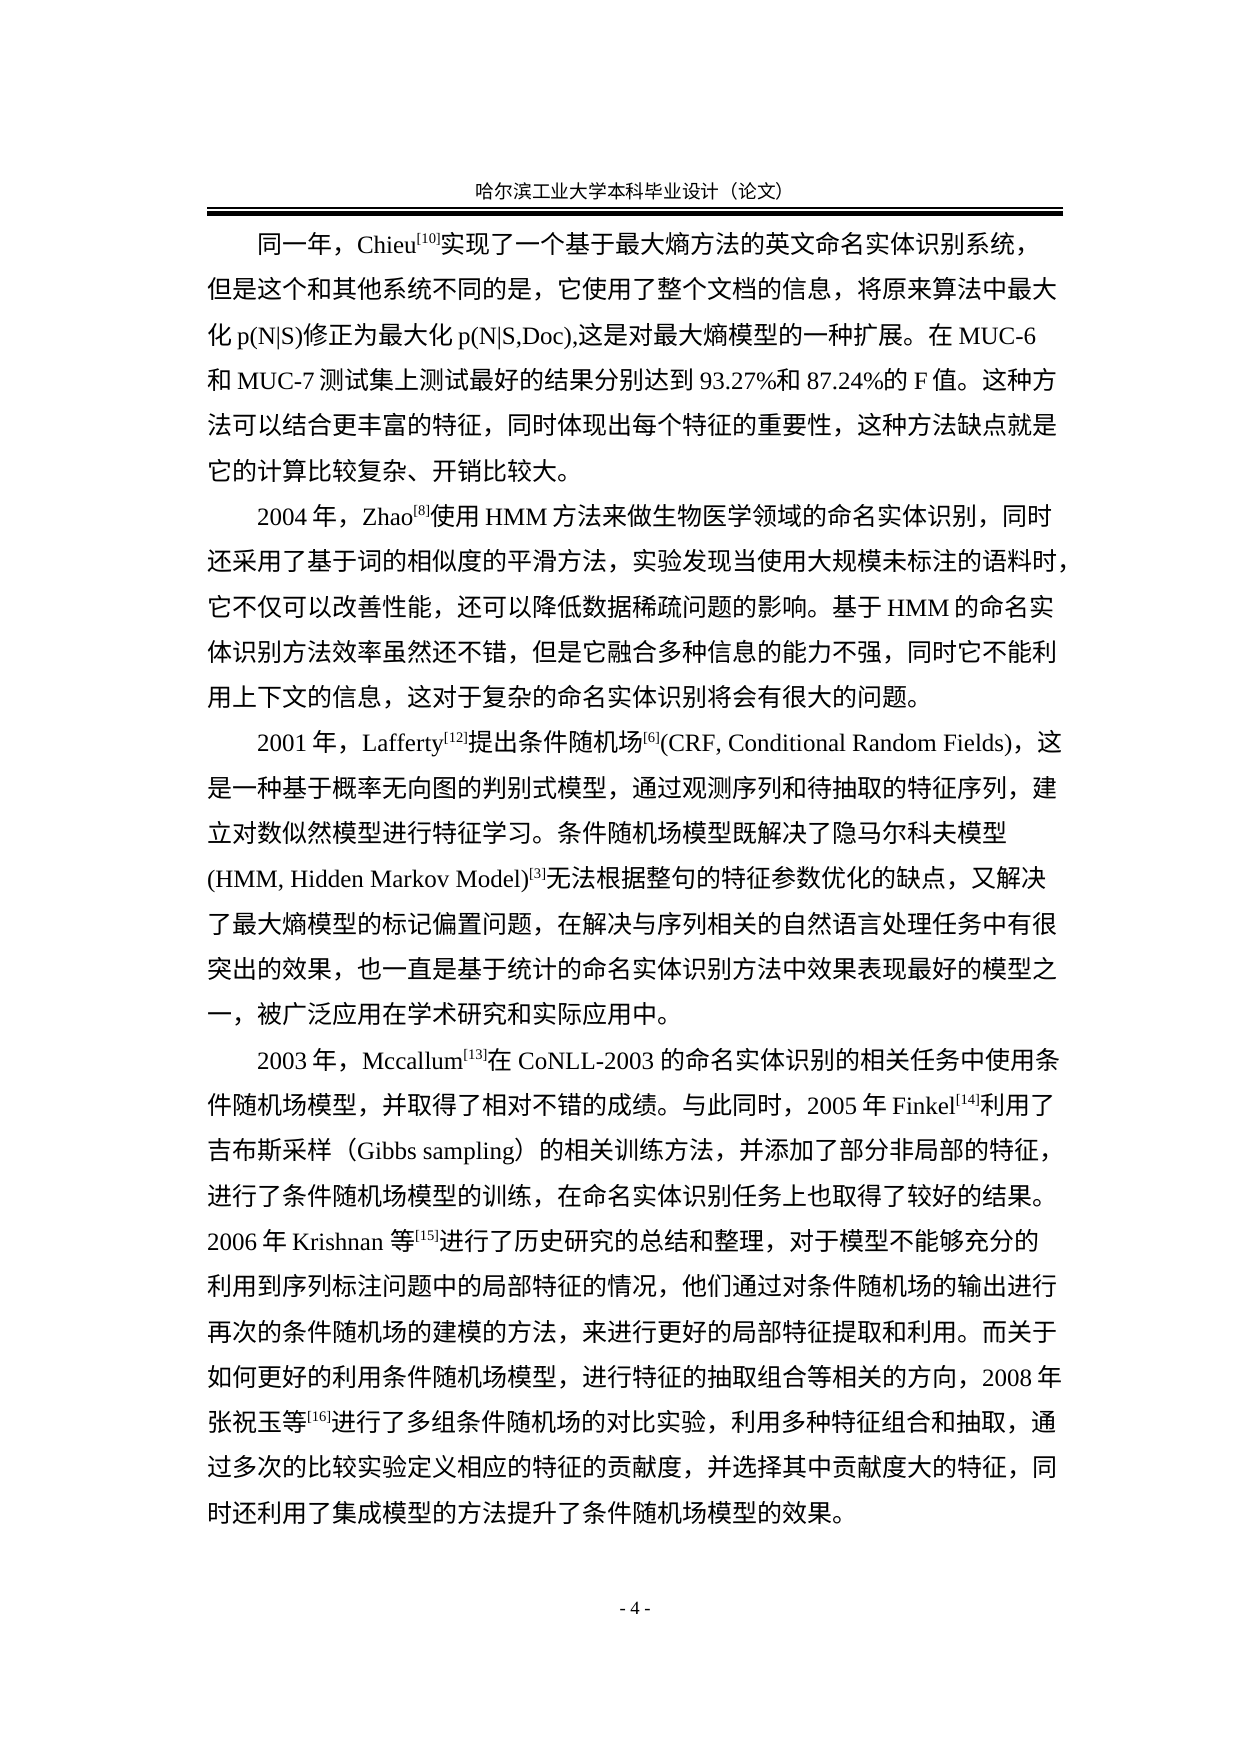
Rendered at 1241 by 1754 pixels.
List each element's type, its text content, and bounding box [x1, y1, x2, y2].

text 同一年，Chieu[10]实现了一个基于最大熵方法的英文命名实体识别系统，但是这个和其他系统不同的是，它使用了整个文档的信息，将原来算法中最大化p(N|S)修正为最大化p(N|S,Doc),这是对最大熵模型的一种扩展。在MUC-6和MUC-7测试集上测试最好的结果分别达到93.27%和87.24%的F值。这种方法可以结合更丰富的特征，同时体现出每个特征的重要性，这种方法缺点就是它的计算比较复杂、开销比较大。 [207, 224, 1063, 487]
text 2003年，Mccallum[13]在 CoNLL-2003 的命名实体识别的相关任务中使用条件随机场模型，并取得了相对不错的成绩。与此同时，2005年Finkel[14]利用了吉布斯采样（Gibbs sampling）的相关训练方法，并添加了部分非局部的特征，进行了条件随机场模型的训练，在命名实体识别任务上也取得了较好的结果。2006年Krishnan 等[15]进行了历史研究的总结和整理，对于模型不能够充分的利用到序列标注问题中的局部特征的情况，他们通过对条件随机场的输出进行再次的条件随机场的建模的方法，来进行更好的局部特征提取和利用。而关于如何更好的利用条件随机场模型，进行特征的抽取组合等相关的方向，2008年张祝玉等[16]进行了多组条件随机场的对比实验，利用多种特征组合和抽取，通过多次的比较实验定义相应的特征的贡献度，并选择其中贡献度大的特征，同时还利用了集成模型的方法提升了条件随机场模型的效果。 [207, 1040, 1063, 1529]
text 2001年，Lafferty[12]提出条件随机场[6](CRF, Conditional Random Fields)，这是一种基于概率无向图的判别式模型，通过观测序列和待抽取的特征序列，建立对数似然模型进行特征学习。条件随机场模型既解决了隐马尔科夫模型(HMM, Hidden Markov Model)[3]无法根据整句的特征参数优化的缺点，又解决了最大熵模型的标记偏置问题，在解决与序列相关的自然语言处理任务中有很突出的效果，也一直是基于统计的命名实体识别方法中效果表现最好的模型之一，被广泛应用在学术研究和实际应用中。 [207, 723, 1063, 1031]
text 2004年，Zhao[8]使用HMM方法来做生物医学领域的命名实体识别，同时还采用了基于词的相似度的平滑方法，实验发现当使用大规模未标注的语料时，它不仅可以改善性能，还可以降低数据稀疏问题的影响。基于HMM的命名实体识别方法效率虽然还不错，但是它融合多种信息的能力不强，同时它不能利用上下文的信息，这对于复杂的命名实体识别将会有很大的问题。 [207, 496, 1063, 714]
